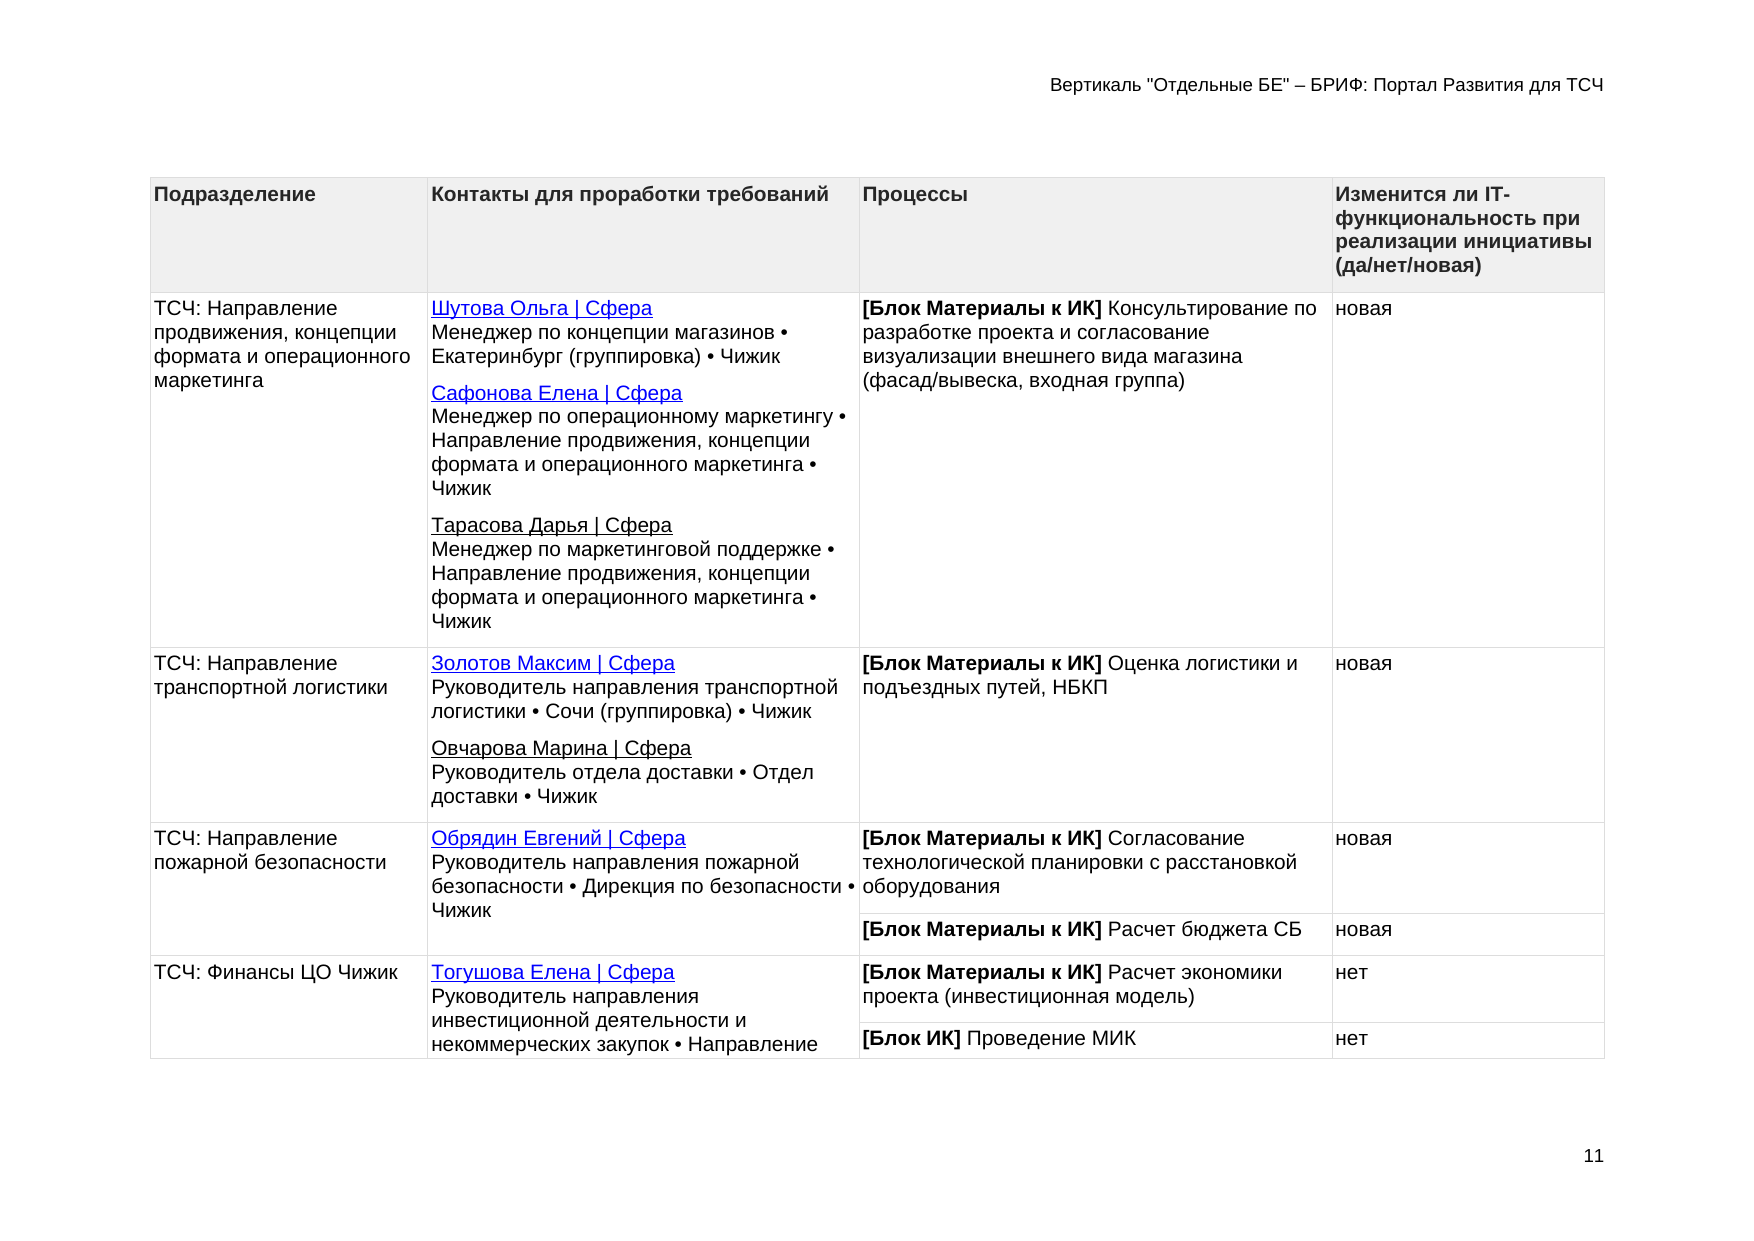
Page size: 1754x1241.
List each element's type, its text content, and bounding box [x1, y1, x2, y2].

table_header Процессы [860, 178, 1332, 292]
table_header Контакты для проработки требований [428, 178, 859, 292]
table_cell Шутова Ольга | Сфера Менеджер по концепции магазинов • Екатеринбург (группировка) • Чижик Сафонова Елена | Сфера Менеджер по операционному маркетингу • Направление продвижения, концепции формата и операционного маркетинга • Чижик Тарасова Дарья | Сфера Менеджер по маркетинговой поддержке • Направление продвижения, концепции формата и операционного маркетинга • Чижик [428, 293, 859, 647]
table_cell ТСЧ: Финансы ЦО Чижик [151, 956, 427, 1057]
table_cell новая [1333, 648, 1604, 822]
table_cell [Блок Материалы к ИК] Расчет экономики проекта (инвестиционная модель) [860, 956, 1332, 1022]
table_cell Обрядин Евгений | Сфера Руководитель направления пожарной безопасности • Дирекция по безопасности • Чижик [428, 823, 859, 955]
table_cell нет [1333, 956, 1604, 1022]
table_cell Золотов Максим | Сфера Руководитель направления транспортной логистики • Сочи (группировка) • Чижик Овчарова Марина | Сфера Руководитель отдела доставки • Отдел доставки • Чижик [428, 648, 859, 822]
table_cell [Блок Материалы к ИК] Расчет бюджета СБ [860, 914, 1332, 955]
table_cell новая [1333, 914, 1604, 955]
table_cell ТСЧ: Направление продвижения, концепции формата и операционного маркетинга [151, 293, 427, 647]
table_cell Тогушова Елена | Сфера Руководитель направления инвестиционной деятельности и некоммерческих закупок • Направление инвестиционной деятельности и некоммерческих закупок • Чижик Колтина Юлия | Сфера Менеджер по инвестиционной деятельности • Направление инвестиционной деятельности и некоммерческих закупок • Чижик Лоханько Мария | Сфера Менеджер по инвестиционной деятельности • Направление инвестиционной деятельности и некоммерческих закупок • Чижик Трошин Андрей | Сфера Менеджер по инвестиционной деятельности • Направление инвестиционной деятельности и некоммерческих закупок • Чижик [428, 956, 859, 1057]
table_cell ТСЧ: Направление пожарной безопасности [151, 823, 427, 955]
table_cell новая [1333, 823, 1604, 913]
table_cell [Блок Материалы к ИК] Оценка логистики и подъездных путей, НБКП [860, 648, 1332, 822]
table_cell ТСЧ: Направление транспортной логистики [151, 648, 427, 822]
table_header Изменится ли IT-функциональность при реализации инициативы (да/нет/новая) [1333, 178, 1604, 292]
table_header Подразделение [151, 178, 427, 292]
table_cell [Блок Материалы к ИК] Согласование технологической планировки с расстановкой оборудования [860, 823, 1332, 913]
table_cell [Блок ИК] Проведение МИК [860, 1023, 1332, 1057]
table_cell нет [1333, 1023, 1604, 1057]
table_cell новая [1333, 293, 1604, 647]
table_cell [Блок Материалы к ИК] Консультирование по разработке проекта и согласование визуализации внешнего вида магазина (фасад/вывеска, входная группа) [860, 293, 1332, 647]
